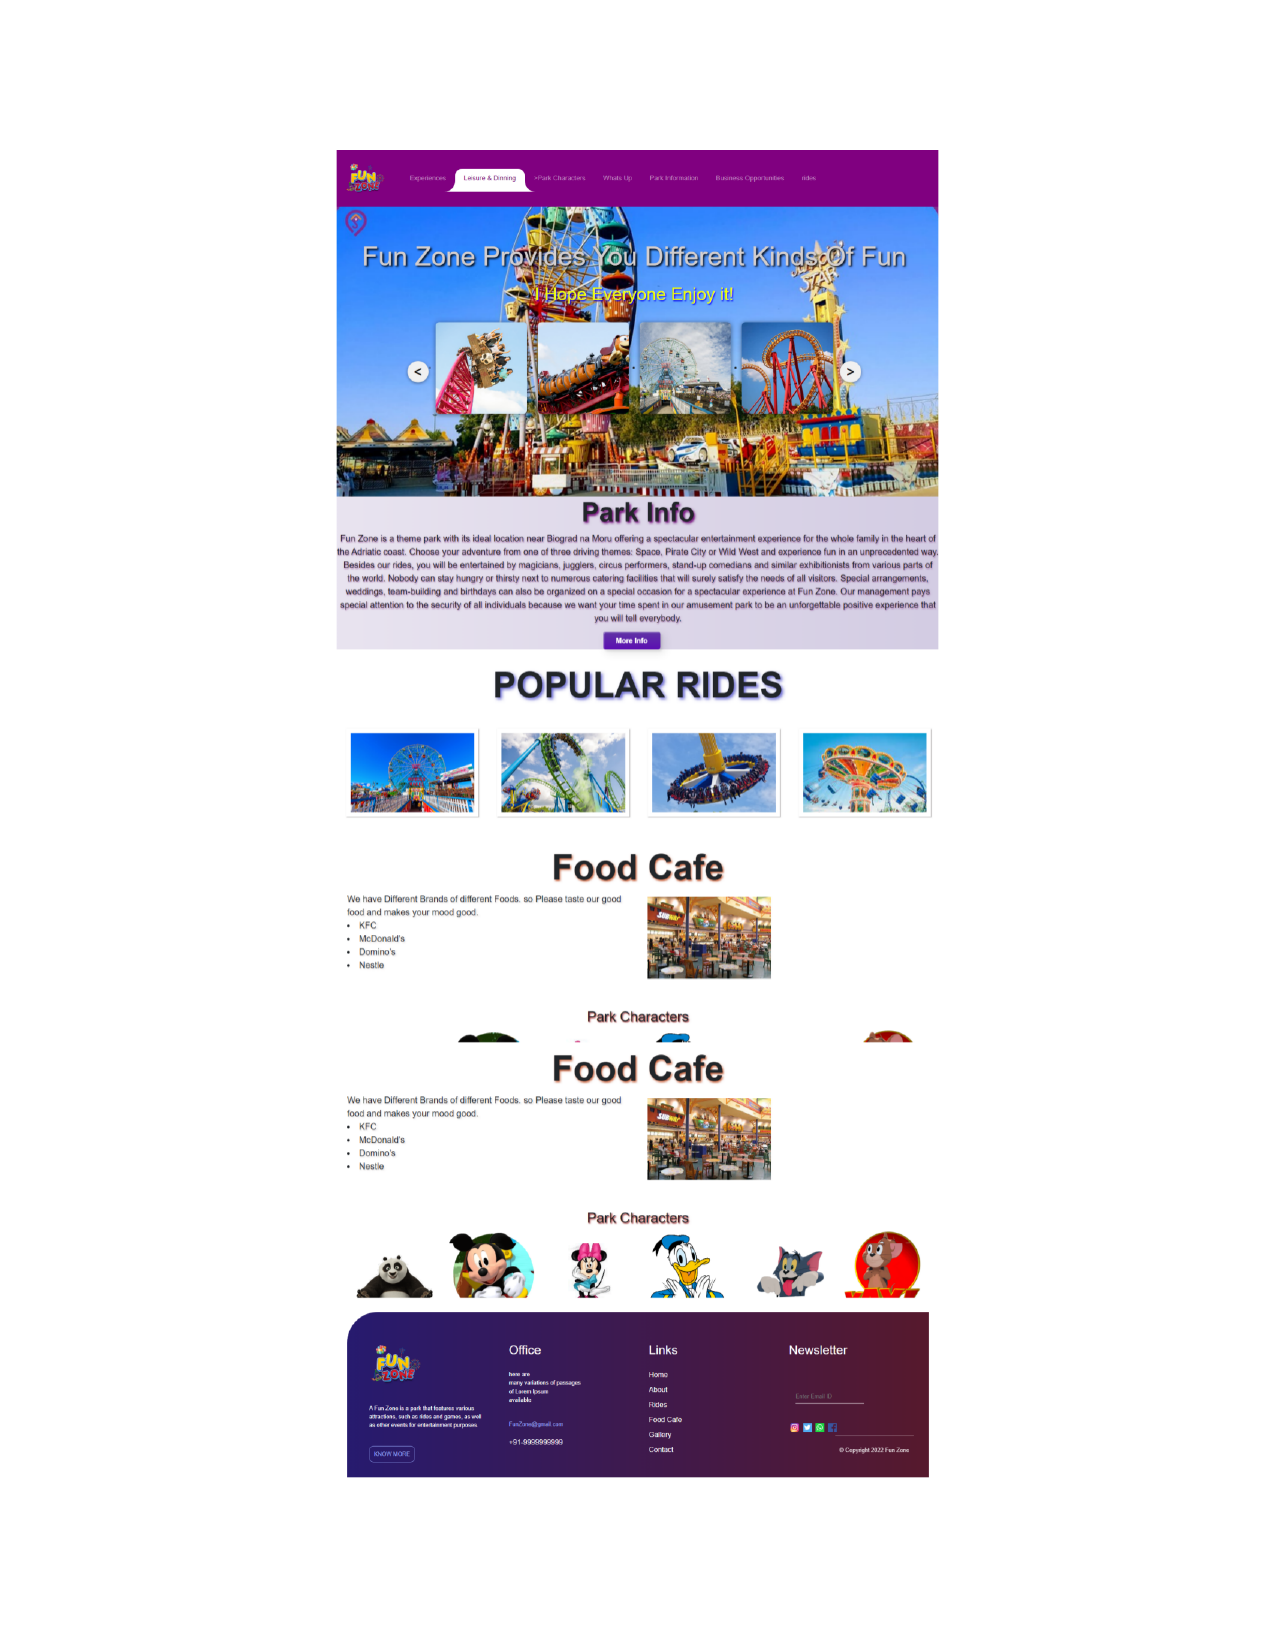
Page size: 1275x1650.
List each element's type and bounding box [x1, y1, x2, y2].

picture [336, 150, 939, 1499]
